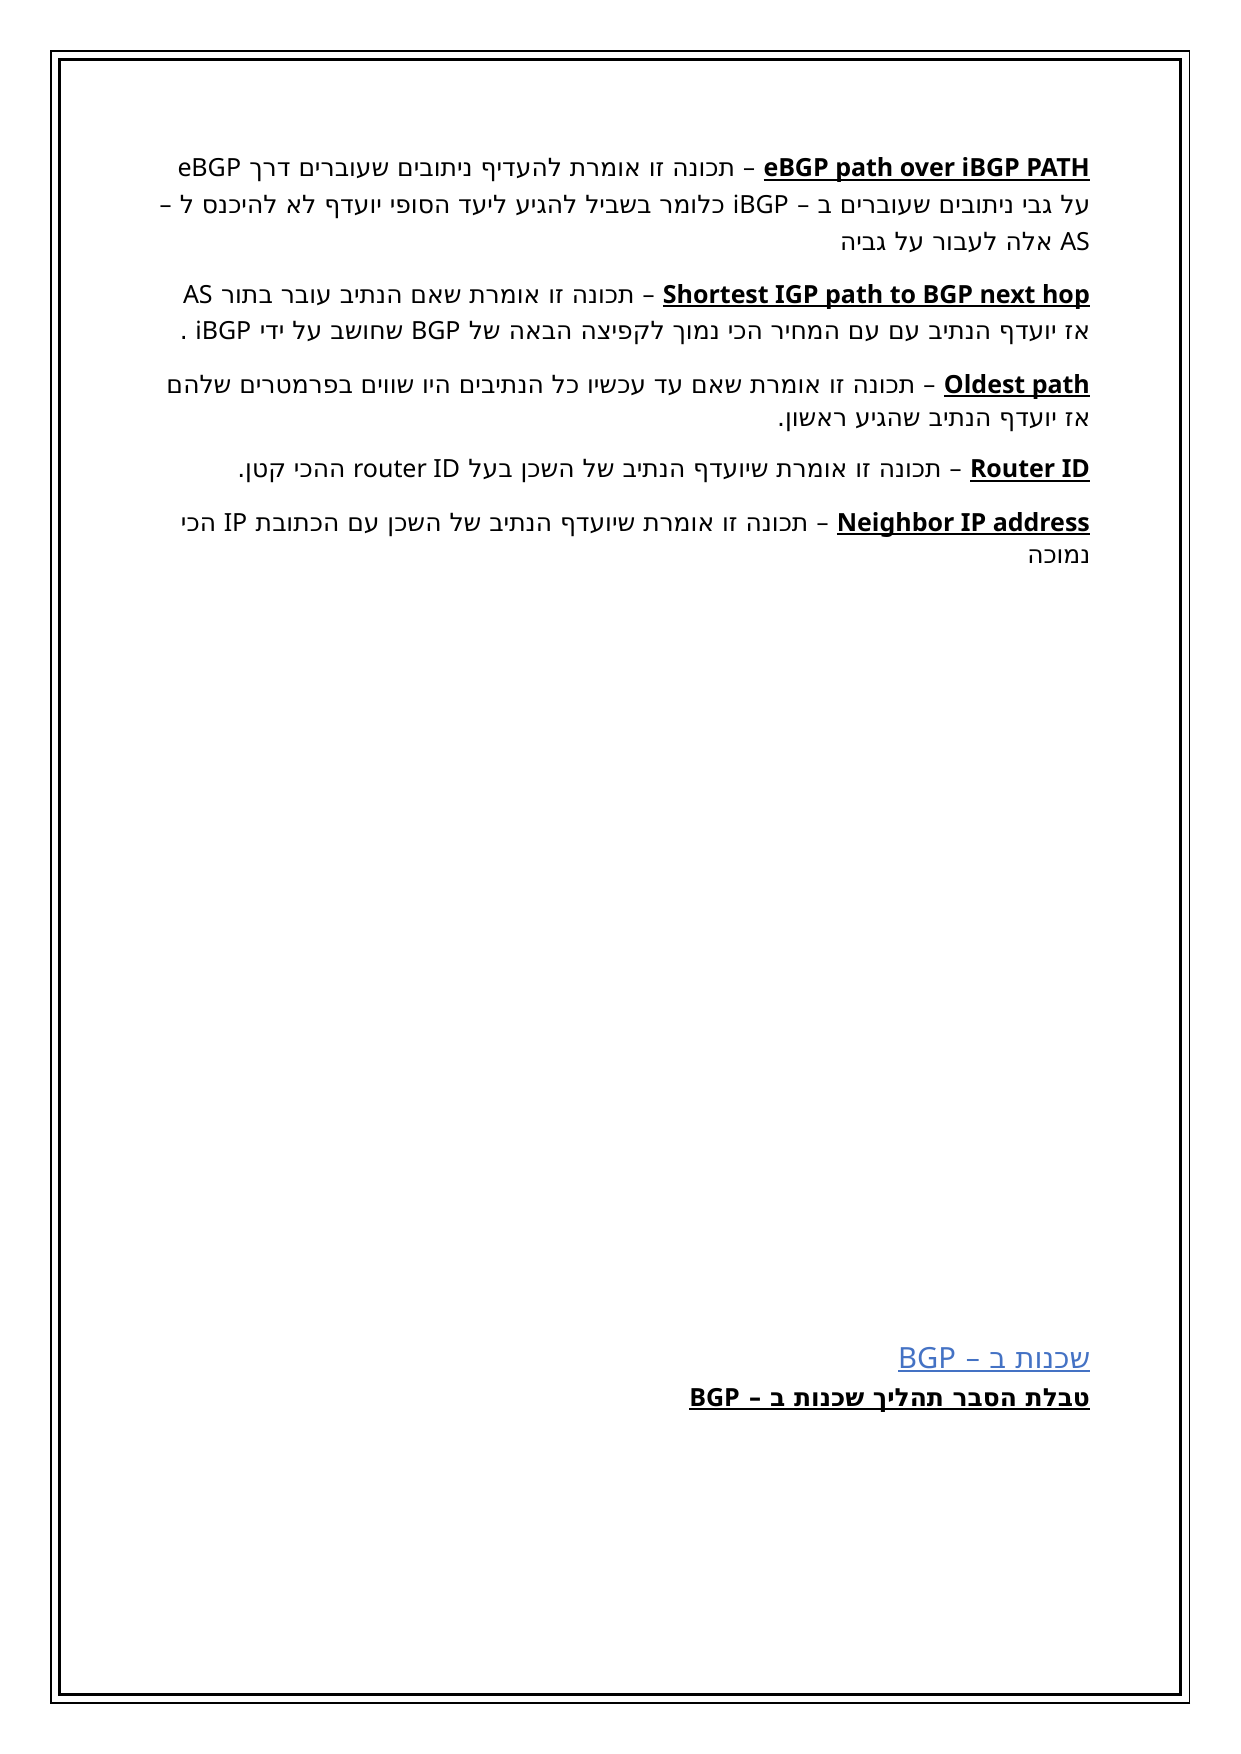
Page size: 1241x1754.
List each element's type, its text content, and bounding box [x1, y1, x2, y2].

subtitle שכנות ב – BGP [150, 1337, 1090, 1377]
text eBGP path over iBGP PATH – תכונה זו אומרת להעדיף ניתובים שעוברים דרך eBGP על גבי ניתובים שעוברים ב – iBGP כלומר בשביל להגיע ליעד הסופי יועדף לא להיכנס ל – AS אלה לעבור על גביה [150, 150, 1090, 257]
text Oldest path – תכונה זו אומרת שאם עד עכשיו כל הנתיבים היו שווים בפרמטרים שלהם אז יועדף הנתיב שהגיע ראשון. [150, 366, 1090, 432]
text Router ID – תכונה זו אומרת שיועדף הנתיב של השכן בעל router ID ההכי קטן. [150, 451, 1090, 485]
text Neighbor IP address – תכונה זו אומרת שיועדף הנתיב של השכן עם הכתובת IP הכי נמוכה [150, 504, 1090, 570]
text טבלת הסבר תהליך שכנות ב – BGP [150, 1380, 1090, 1414]
text Shortest IGP path to BGP next hop – תכונה זו אומרת שאם הנתיב עובר בתור AS אז יועדף הנתיב עם עם המחיר הכי נמוך לקפיצה הבאה של BGP שחושב על ידי iBGP . [150, 277, 1090, 347]
